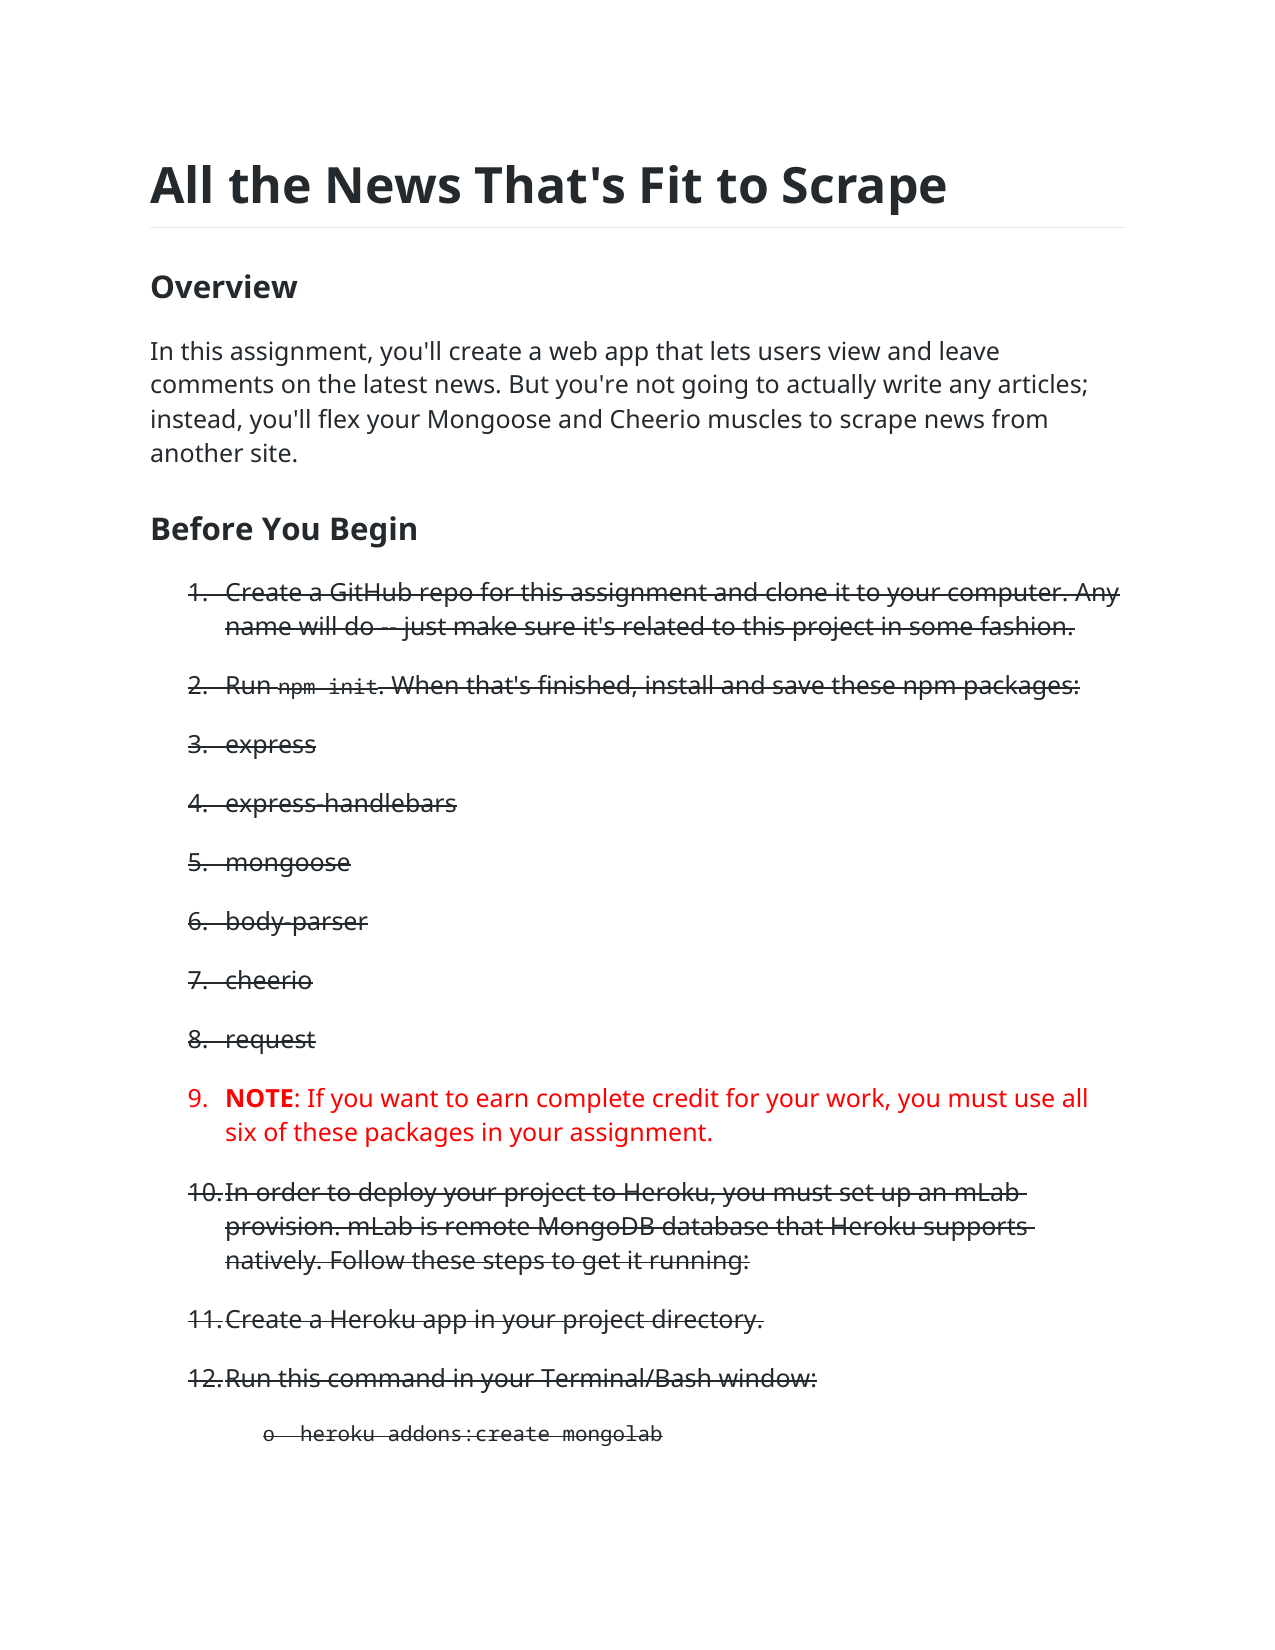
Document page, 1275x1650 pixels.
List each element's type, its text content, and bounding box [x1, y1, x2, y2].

list Run this command in your Terminal/Bash window: [187, 1360, 1125, 1394]
text Overview [150, 266, 1125, 308]
text Before You Begin [150, 507, 1125, 549]
list Create a Heroku app in your project directory. [187, 1301, 1125, 1335]
list cheerio [187, 963, 1125, 997]
list In order to deploy your project to Heroku, you must set up an mLab provision. mLab is remote MongoDB database that Heroku supports natively. Follow these steps to get it running: [187, 1174, 1125, 1276]
list express-handlebars [187, 786, 1125, 820]
list Create a GitHub repo for this assignment and clone it to your computer. Any name will do -- just make sure it's related to this project in some fashion. [187, 574, 1125, 643]
text In this assignment, you'll create a web app that lets users view and leave comments on the latest news. But you're not going to actually write any articles; instead, you'll flex your Mongoose and Cheerio muscles to scrape news from another site. [150, 333, 1125, 469]
text All the News That's Fit to Scrape [150, 150, 1125, 227]
list body-parser [187, 904, 1125, 938]
list request [187, 1022, 1125, 1056]
list mongoose [187, 845, 1125, 879]
list heroku addons:create mongolab [262, 1419, 1125, 1448]
list NOTE: If you want to earn complete credit for your work, you must use all six of these packages in your assignment. [187, 1081, 1125, 1149]
list Run npm init. When that's finished, install and save these npm packages: [187, 668, 1125, 702]
list express [187, 727, 1125, 761]
